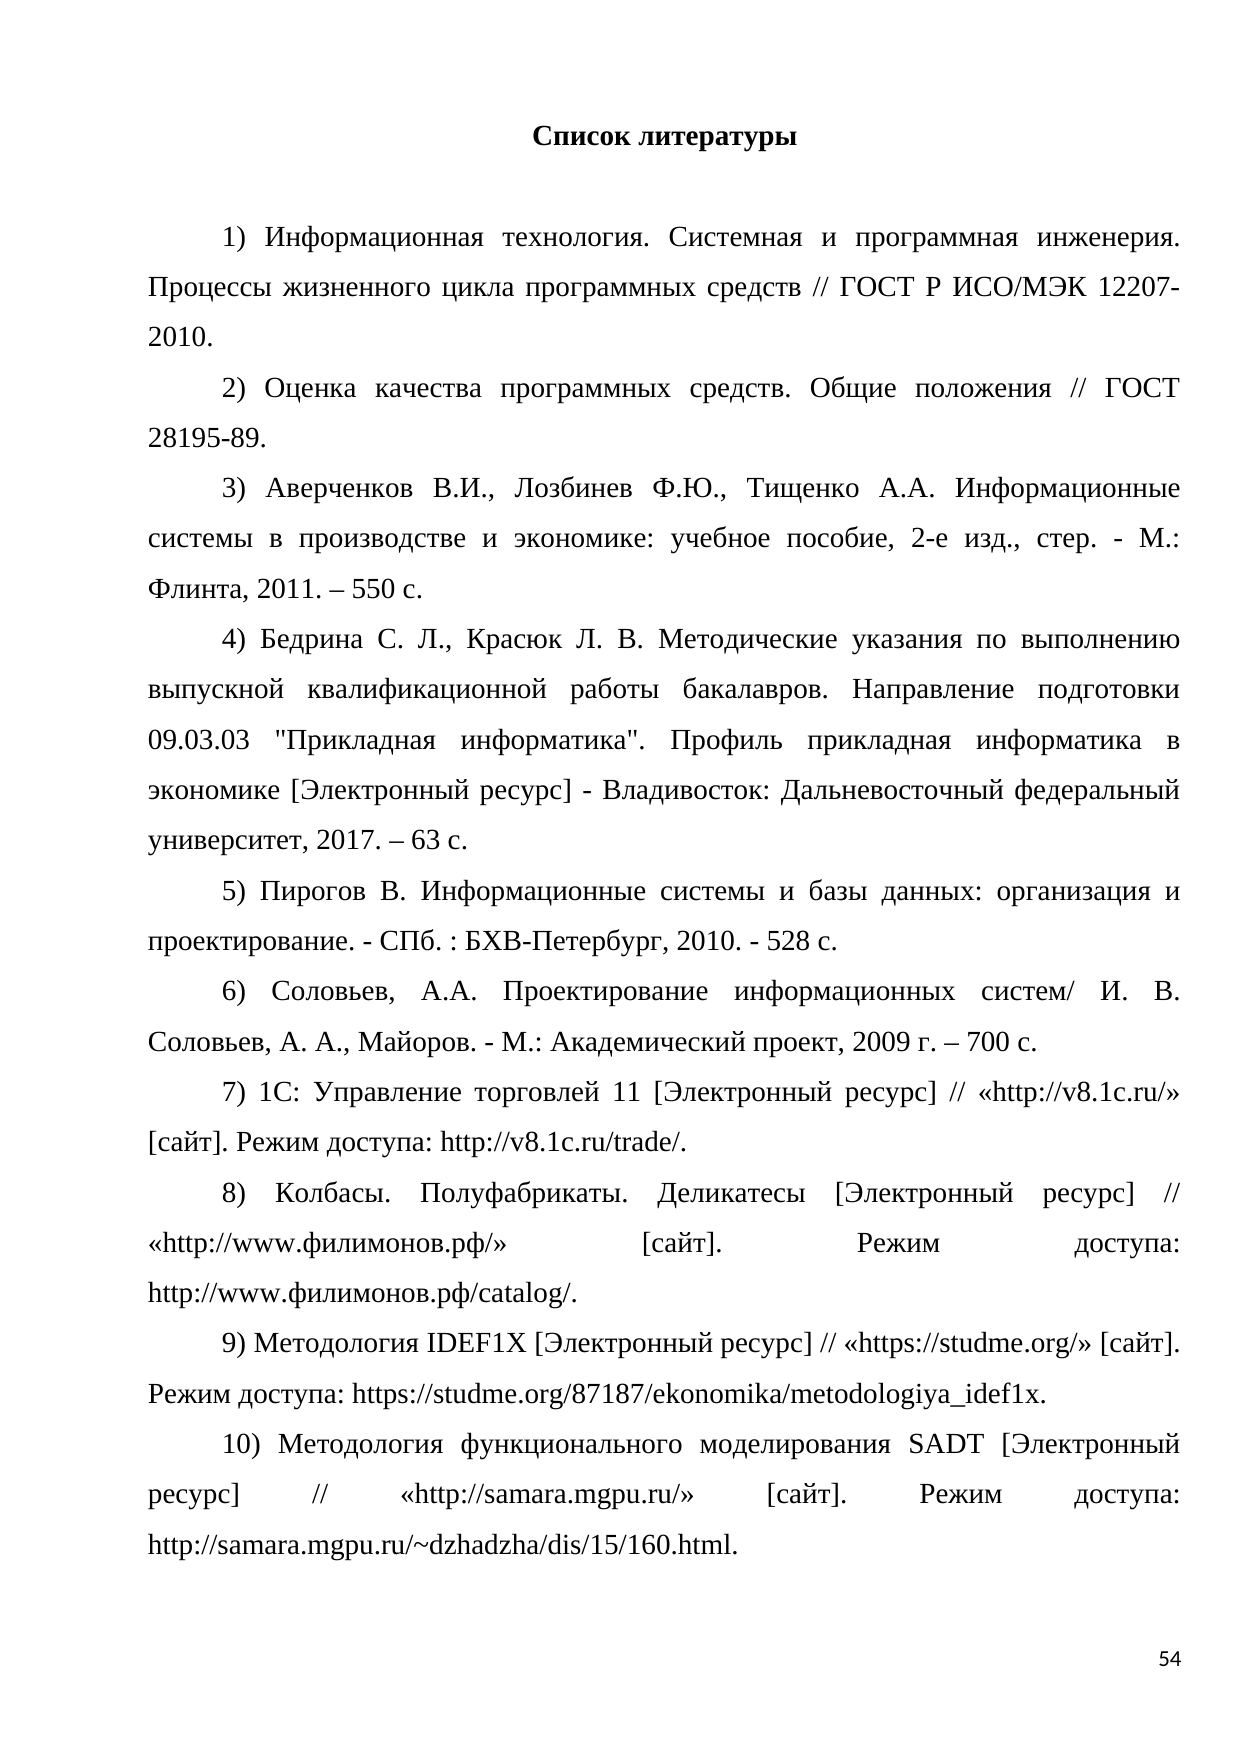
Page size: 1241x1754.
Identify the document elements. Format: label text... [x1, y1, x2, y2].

text 1) Информационная технология. Системная и программная инженерия. Процессы жизненного цикла программных средств // ГОСТ Р ИСО/МЭК 12207-2010. [148, 219, 1181, 353]
text 5) Пирогов В. Информационные системы и базы данных: организация и проектирование. - СПб. : БХВ-Петербург, 2010. - 528 с. [148, 873, 1181, 957]
text 4) Бедрина С. Л., Красюк Л. В. Методические указания по выполнению выпускной квалификационной работы бакалавров. Направление подготовки 09.03.03 "Прикладная информатика". Профиль прикладная информатика в экономике [Электронный ресурс] - Владивосток: Дальневосточный федеральный университет, 2017. – 63 с. [148, 621, 1181, 856]
text 2) Оценка качества программных средств. Общие положения // ГОСТ 28195-89. [148, 370, 1181, 453]
text 3) Аверченков В.И., Лозбинев Ф.Ю., Тищенко А.А. Информационные системы в производстве и экономике: учебное пособие, 2-е изд., стер. - М.: Флинта, 2011. – 550 с. [148, 470, 1181, 604]
text Список литературы [148, 118, 1181, 152]
text 10) Методология функционального моделирования SADT [Электронный ресурс] // «http://samara.mgpu.ru/» [сайт]. Режим доступа: http://samara.mgpu.ru/~dzhadzha/dis/15/160.html. [148, 1426, 1181, 1560]
text 8) Колбасы. Полуфабрикаты. Деликатесы [Электронный ресурс] // «http://www.филимонов.рф/» [сайт]. Режим доступа: http://www.филимонов.рф/catalog/. [148, 1175, 1181, 1309]
text 9) Методология IDEF1X [Электронный ресурс] // «https://studme.org/» [сайт]. Режим доступа: https://studme.org/87187/ekonomika/metodologiya_idef1x. [148, 1326, 1181, 1409]
text 7) 1С: Управление торговлей 11 [Электронный ресурс] // «http://v8.1c.ru/» [сайт]. Режим доступа: http://v8.1c.ru/trade/. [148, 1074, 1181, 1158]
text 6) Соловьев, А.А. Проектирование информационных систем/ И. В. Соловьев, А. А., Майоров. - М.: Академический проект, 2009 г. – 700 с. [148, 973, 1181, 1057]
